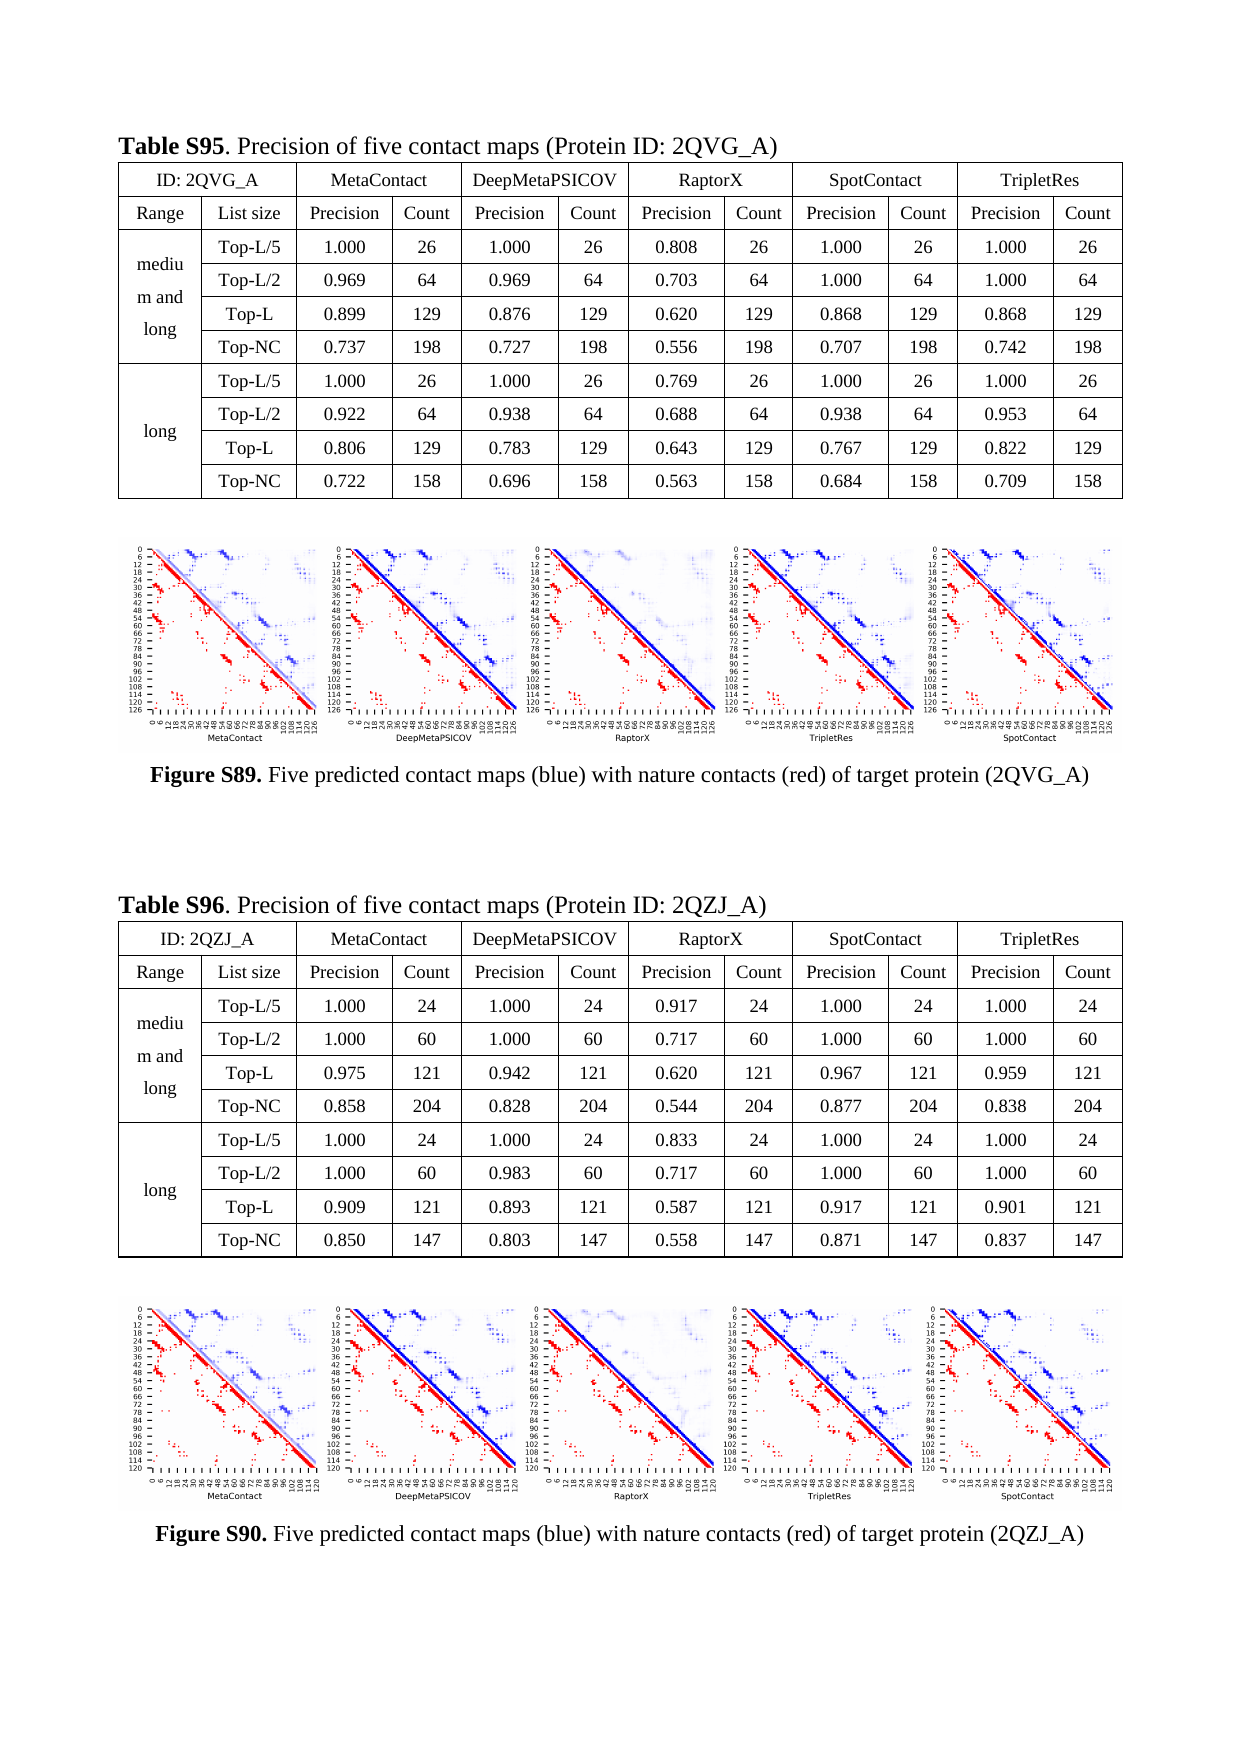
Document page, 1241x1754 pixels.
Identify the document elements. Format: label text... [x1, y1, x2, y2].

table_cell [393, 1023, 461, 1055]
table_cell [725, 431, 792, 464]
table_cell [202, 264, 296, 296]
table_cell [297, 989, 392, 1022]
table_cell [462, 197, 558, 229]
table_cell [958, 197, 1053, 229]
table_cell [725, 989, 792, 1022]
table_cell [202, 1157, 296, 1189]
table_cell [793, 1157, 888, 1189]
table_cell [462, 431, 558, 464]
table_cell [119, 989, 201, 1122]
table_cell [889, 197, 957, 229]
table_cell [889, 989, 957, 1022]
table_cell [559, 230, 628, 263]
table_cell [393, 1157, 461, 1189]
text Figure S89. Five predicted contact maps (blue) with nature contacts (red) of target protein (2QVG_A) [118, 758, 1122, 791]
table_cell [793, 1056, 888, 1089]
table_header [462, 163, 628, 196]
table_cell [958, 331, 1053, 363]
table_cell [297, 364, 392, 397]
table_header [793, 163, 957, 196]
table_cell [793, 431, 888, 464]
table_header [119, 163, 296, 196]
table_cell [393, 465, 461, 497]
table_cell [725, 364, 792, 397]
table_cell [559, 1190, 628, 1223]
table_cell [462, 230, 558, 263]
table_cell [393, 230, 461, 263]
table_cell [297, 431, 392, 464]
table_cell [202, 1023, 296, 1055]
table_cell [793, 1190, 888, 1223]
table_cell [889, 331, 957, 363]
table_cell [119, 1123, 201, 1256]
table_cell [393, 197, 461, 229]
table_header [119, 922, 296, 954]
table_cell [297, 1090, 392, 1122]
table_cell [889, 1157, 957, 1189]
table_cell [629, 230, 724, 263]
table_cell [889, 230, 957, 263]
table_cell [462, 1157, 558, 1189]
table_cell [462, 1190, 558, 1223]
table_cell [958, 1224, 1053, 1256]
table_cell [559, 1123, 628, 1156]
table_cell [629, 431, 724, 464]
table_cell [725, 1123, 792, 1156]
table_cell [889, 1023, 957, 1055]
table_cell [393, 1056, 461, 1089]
picture [118, 1296, 1123, 1511]
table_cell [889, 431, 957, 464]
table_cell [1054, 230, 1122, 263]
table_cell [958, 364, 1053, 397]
text Table S95. Precision of five contact maps (Protein ID: 2QVG_A) [118, 129, 1122, 162]
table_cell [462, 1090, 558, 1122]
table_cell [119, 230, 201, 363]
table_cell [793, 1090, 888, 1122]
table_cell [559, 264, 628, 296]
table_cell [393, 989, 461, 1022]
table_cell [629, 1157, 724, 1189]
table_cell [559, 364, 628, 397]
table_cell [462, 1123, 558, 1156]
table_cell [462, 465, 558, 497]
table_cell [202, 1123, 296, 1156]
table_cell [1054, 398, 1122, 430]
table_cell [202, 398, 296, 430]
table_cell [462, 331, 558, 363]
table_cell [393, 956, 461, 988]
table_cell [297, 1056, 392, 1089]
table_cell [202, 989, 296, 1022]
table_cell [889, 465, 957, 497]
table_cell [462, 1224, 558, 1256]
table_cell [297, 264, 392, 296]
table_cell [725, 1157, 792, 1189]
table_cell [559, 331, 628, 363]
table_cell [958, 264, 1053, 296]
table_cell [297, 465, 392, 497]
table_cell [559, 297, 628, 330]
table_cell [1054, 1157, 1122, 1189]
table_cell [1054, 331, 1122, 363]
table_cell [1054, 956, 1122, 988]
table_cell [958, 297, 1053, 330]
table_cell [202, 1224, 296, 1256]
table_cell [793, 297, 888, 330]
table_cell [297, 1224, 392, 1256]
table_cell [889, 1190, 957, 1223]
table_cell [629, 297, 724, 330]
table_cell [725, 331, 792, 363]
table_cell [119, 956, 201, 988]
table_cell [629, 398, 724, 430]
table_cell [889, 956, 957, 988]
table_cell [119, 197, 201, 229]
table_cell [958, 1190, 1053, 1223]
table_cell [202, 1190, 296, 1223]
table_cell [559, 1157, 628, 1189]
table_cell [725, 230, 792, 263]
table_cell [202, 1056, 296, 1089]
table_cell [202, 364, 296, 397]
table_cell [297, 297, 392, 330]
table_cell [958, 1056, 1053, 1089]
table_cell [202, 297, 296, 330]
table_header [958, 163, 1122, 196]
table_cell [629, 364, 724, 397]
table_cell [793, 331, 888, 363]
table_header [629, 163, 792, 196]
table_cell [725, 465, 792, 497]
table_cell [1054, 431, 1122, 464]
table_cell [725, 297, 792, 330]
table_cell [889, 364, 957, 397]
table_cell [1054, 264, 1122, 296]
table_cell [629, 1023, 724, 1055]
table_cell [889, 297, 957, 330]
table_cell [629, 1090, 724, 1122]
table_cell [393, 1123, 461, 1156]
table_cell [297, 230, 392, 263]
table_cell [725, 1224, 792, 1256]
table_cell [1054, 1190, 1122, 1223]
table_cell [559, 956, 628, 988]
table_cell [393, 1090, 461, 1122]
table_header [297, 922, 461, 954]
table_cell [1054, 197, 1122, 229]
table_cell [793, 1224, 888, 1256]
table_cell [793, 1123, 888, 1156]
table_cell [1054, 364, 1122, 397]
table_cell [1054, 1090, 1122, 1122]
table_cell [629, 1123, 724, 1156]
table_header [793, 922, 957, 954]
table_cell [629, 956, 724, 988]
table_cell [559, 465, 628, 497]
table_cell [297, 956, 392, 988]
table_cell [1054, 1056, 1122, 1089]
picture [118, 537, 1123, 753]
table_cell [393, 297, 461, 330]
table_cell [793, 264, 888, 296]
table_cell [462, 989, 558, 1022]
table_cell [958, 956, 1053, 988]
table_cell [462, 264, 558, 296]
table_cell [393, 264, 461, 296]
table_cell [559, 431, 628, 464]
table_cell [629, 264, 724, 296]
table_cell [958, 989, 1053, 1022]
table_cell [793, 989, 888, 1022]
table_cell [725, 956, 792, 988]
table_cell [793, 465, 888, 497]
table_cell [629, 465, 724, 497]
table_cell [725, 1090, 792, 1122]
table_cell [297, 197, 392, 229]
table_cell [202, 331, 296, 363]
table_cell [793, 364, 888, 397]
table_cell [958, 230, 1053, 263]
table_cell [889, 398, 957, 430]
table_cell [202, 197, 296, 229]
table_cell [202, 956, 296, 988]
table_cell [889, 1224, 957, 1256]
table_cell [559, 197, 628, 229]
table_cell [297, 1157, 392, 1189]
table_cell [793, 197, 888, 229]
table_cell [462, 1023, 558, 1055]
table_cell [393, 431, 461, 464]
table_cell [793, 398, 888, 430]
text Figure S90. Five predicted contact maps (blue) with nature contacts (red) of target protein (2QZJ_A) [118, 1517, 1122, 1550]
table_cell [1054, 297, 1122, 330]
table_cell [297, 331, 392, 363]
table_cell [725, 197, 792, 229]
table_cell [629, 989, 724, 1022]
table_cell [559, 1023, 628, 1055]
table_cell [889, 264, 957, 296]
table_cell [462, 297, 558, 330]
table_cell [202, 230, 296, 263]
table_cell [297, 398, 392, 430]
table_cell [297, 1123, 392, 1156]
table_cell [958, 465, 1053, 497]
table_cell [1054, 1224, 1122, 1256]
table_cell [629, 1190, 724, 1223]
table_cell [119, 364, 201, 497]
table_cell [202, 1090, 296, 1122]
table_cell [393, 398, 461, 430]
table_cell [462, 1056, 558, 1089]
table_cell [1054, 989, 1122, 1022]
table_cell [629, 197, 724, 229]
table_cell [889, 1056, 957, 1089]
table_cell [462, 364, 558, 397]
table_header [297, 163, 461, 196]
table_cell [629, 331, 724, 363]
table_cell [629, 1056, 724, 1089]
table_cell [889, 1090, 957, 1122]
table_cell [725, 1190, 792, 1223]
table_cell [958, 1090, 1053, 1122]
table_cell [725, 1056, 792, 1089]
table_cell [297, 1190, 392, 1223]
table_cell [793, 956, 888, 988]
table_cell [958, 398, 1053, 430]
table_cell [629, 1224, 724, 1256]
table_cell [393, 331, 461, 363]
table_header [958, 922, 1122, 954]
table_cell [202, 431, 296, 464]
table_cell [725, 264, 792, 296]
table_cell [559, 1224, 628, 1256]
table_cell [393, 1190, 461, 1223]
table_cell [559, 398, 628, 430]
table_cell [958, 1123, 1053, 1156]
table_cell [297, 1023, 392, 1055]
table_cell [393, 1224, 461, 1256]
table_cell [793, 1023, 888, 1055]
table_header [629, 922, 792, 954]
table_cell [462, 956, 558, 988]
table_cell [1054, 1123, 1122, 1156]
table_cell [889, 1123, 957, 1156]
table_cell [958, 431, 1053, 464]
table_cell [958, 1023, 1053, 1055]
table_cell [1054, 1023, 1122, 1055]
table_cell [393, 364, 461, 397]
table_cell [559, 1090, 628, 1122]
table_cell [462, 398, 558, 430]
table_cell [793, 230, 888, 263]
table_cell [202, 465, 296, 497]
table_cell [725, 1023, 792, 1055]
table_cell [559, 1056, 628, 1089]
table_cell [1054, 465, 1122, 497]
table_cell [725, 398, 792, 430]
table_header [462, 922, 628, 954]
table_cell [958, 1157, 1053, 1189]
text Table S96. Precision of five contact maps (Protein ID: 2QZJ_A) [118, 888, 1122, 921]
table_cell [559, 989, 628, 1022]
